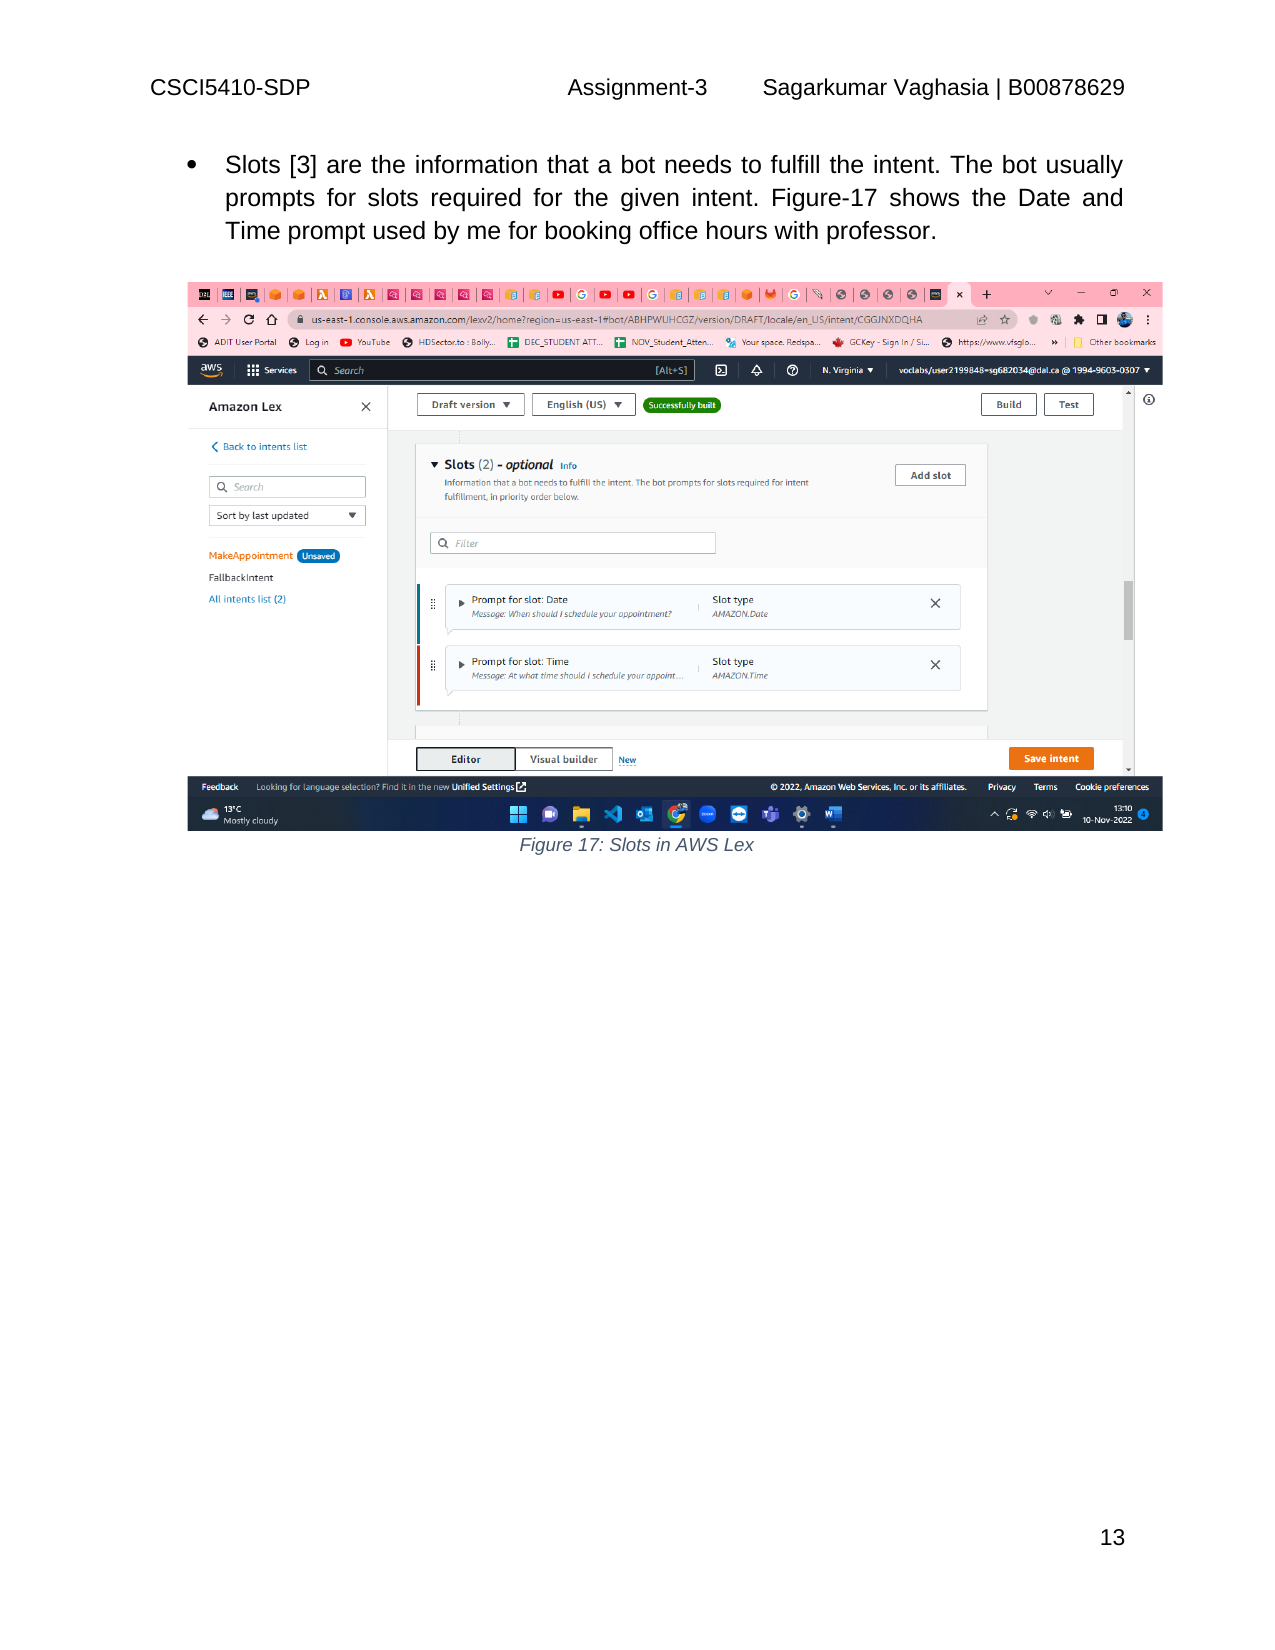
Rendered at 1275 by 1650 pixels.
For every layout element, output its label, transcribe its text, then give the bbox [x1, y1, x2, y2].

list Slots [3] are the information that a bot needs to fulfill the intent. The bot usually prompts for slots required for the given intent. Figure-17 shows the Date and Time prompt used by me for booking office hours with professor. [187, 150, 1125, 245]
text Figure 17: Slots in AWS Lex [150, 834, 1125, 856]
picture [187, 282, 1163, 831]
